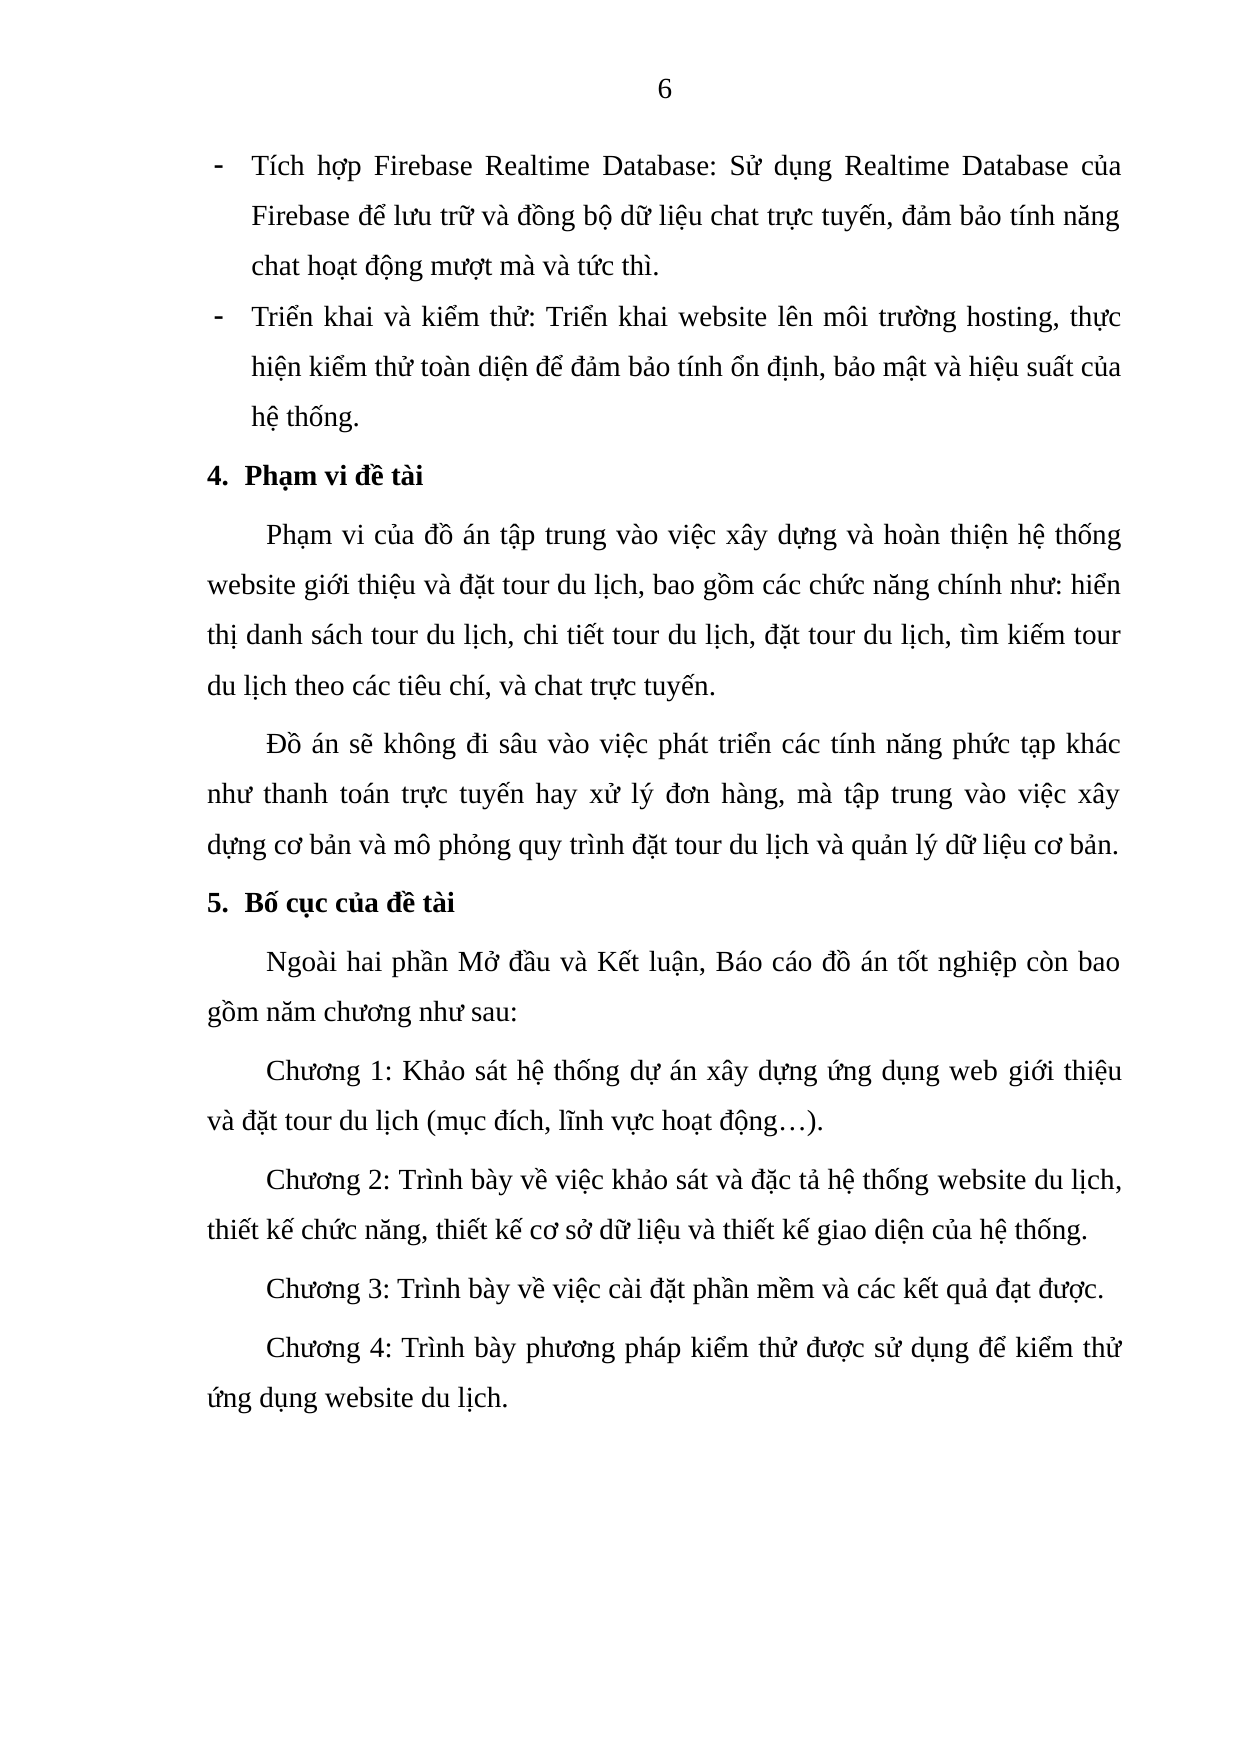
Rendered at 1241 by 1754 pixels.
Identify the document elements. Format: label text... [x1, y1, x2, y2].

text Chương 3: Trình bày về việc cài đặt phần mềm và các kết quả đạt được. [207, 1271, 1122, 1305]
text Chương 1: Khảo sát hệ thống dự án xây dựng ứng dụng web giới thiệu và đặt tour du lịch (mục đích, lĩnh vực hoạt động…). [207, 1053, 1122, 1137]
text Chương 4: Trình bày phương pháp kiểm thử được sử dụng để kiểm thử ứng dụng website du lịch. [207, 1330, 1122, 1414]
text Ngoài hai phần Mở đầu và Kết luận, Báo cáo đồ án tốt nghiệp còn bao gồm năm chương như sau: [207, 944, 1122, 1028]
subtitle Bố cục của đề tài [207, 886, 1122, 919]
list Triển khai và kiểm thử: Triển khai website lên môi trường hosting, thực hiện kiểm thử toàn diện để đảm bảo tính ổn định, bảo mật và hiệu suất của hệ thống. [214, 299, 1122, 433]
list Tích hợp Firebase Realtime Database: Sử dụng Realtime Database của Firebase để lưu trữ và đồng bộ dữ liệu chat trực tuyến, đảm bảo tính năng chat hoạt động mượt mà và tức thì. [214, 148, 1122, 282]
text Đồ án sẽ không đi sâu vào việc phát triển các tính năng phức tạp khác như thanh toán trực tuyến hay xử lý đơn hàng, mà tập trung vào việc xây dựng cơ bản và mô phỏng quy trình đặt tour du lịch và quản lý dữ liệu cơ bản. [207, 726, 1122, 861]
text Phạm vi của đồ án tập trung vào việc xây dựng và hoàn thiện hệ thống website giới thiệu và đặt tour du lịch, bao gồm các chức năng chính như: hiển thị danh sách tour du lịch, chi tiết tour du lịch, đặt tour du lịch, tìm kiếm tour du lịch theo các tiêu chí, và chat trực tuyến. [207, 517, 1122, 701]
subtitle Phạm vi đề tài [207, 458, 1122, 492]
text Chương 2: Trình bày về việc khảo sát và đặc tả hệ thống website du lịch, thiết kế chức năng, thiết kế cơ sở dữ liệu và thiết kế giao diện của hệ thống. [207, 1162, 1122, 1246]
